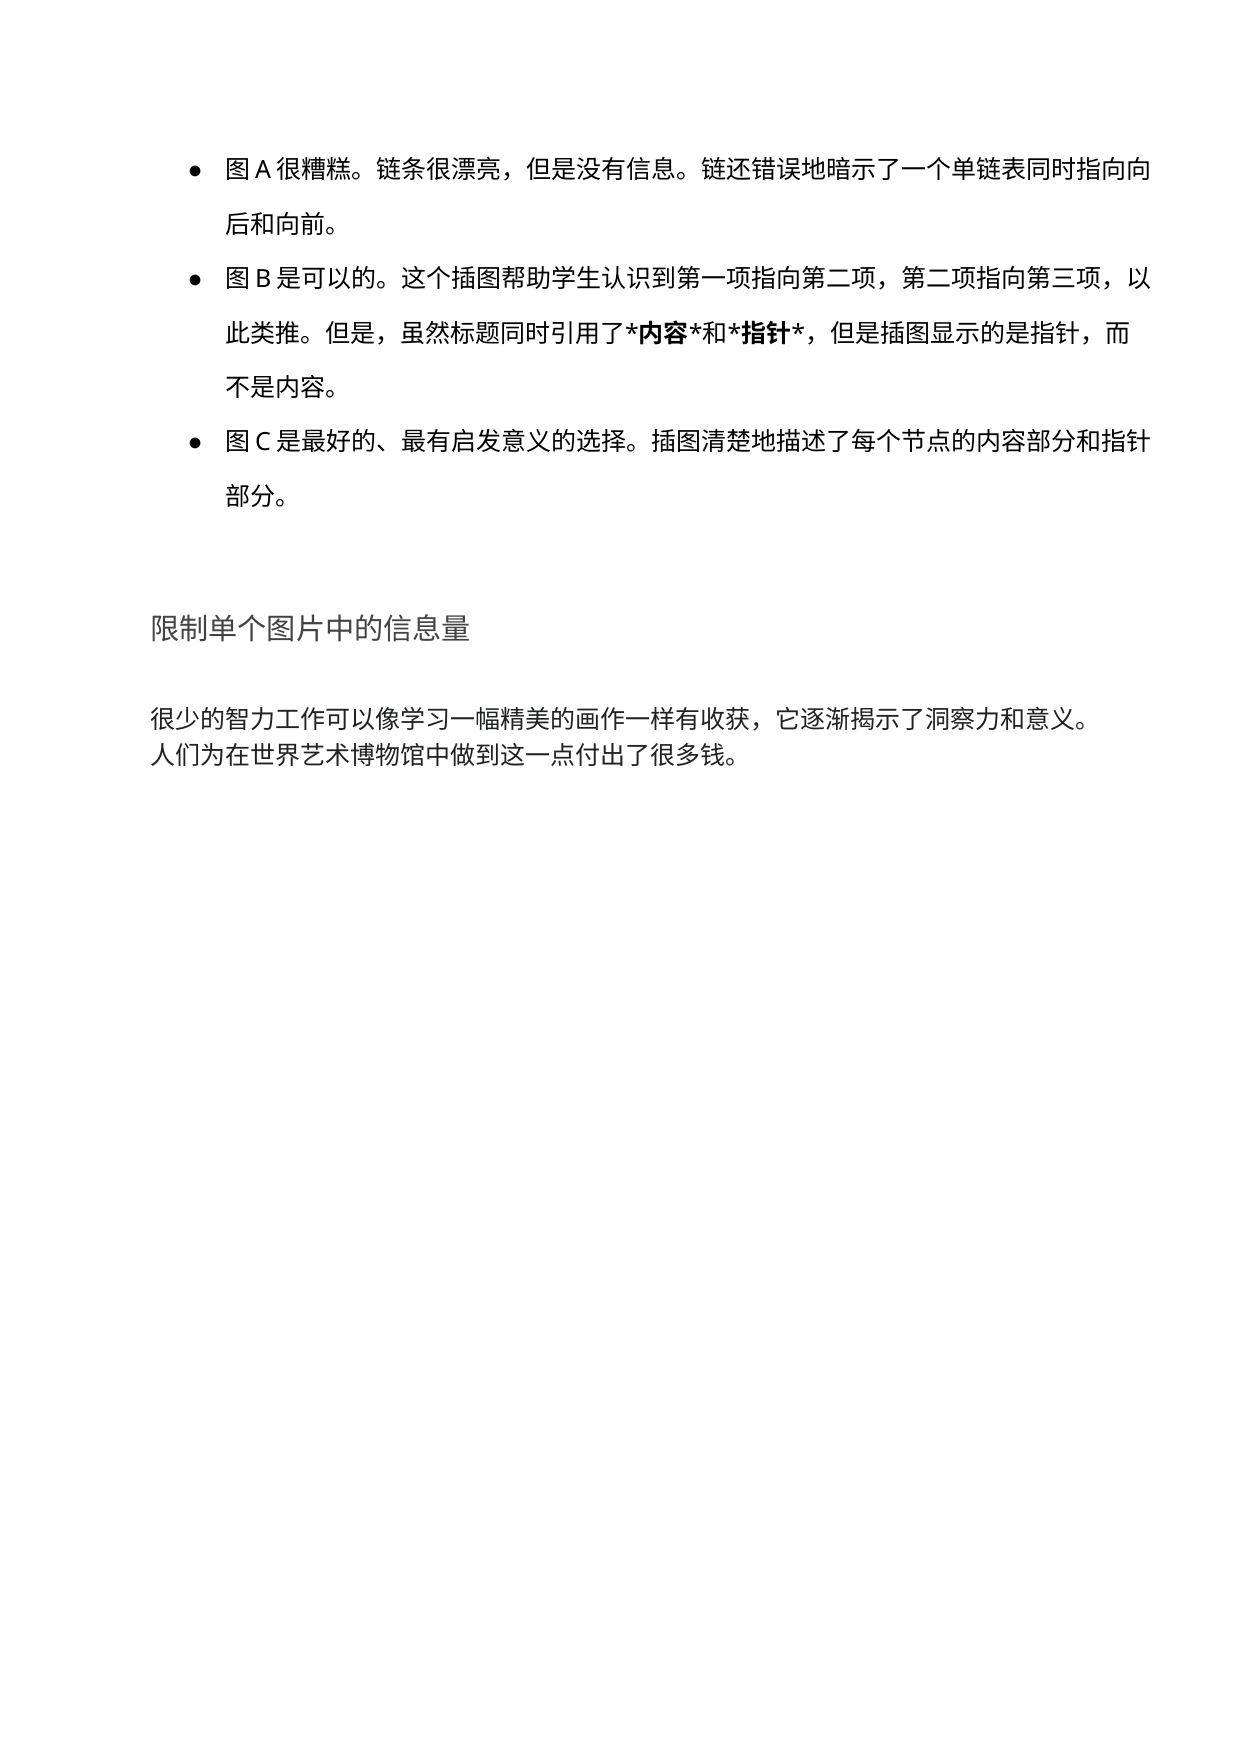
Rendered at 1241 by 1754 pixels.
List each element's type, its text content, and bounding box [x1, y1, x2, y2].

list 图A很糟糕。链条很漂亮，但是没有信息。链还错误地暗示了一个单链表同时指向向后和向前。 [187, 150, 1153, 241]
list 图B是可以的。这个插图帮助学生认识到第一项指向第二项，第二项指向第三项，以此类推。但是，虽然标题同时引用了*内容*和*指针*，但是插图显示的是指针，而不是内容。 [187, 259, 1153, 404]
list 图C是最好的、最有启发意义的选择。插图清楚地描述了每个节点的内容部分和指针部分。 [187, 422, 1153, 512]
text 很少的智力工作可以像学习一幅精美的画作一样有收获，它逐渐揭示了洞察力和意义。人们为在世界艺术博物馆中做到这一点付出了很多钱。 [150, 699, 1090, 772]
subtitle 限制单个图片中的信息量 [150, 606, 1153, 648]
